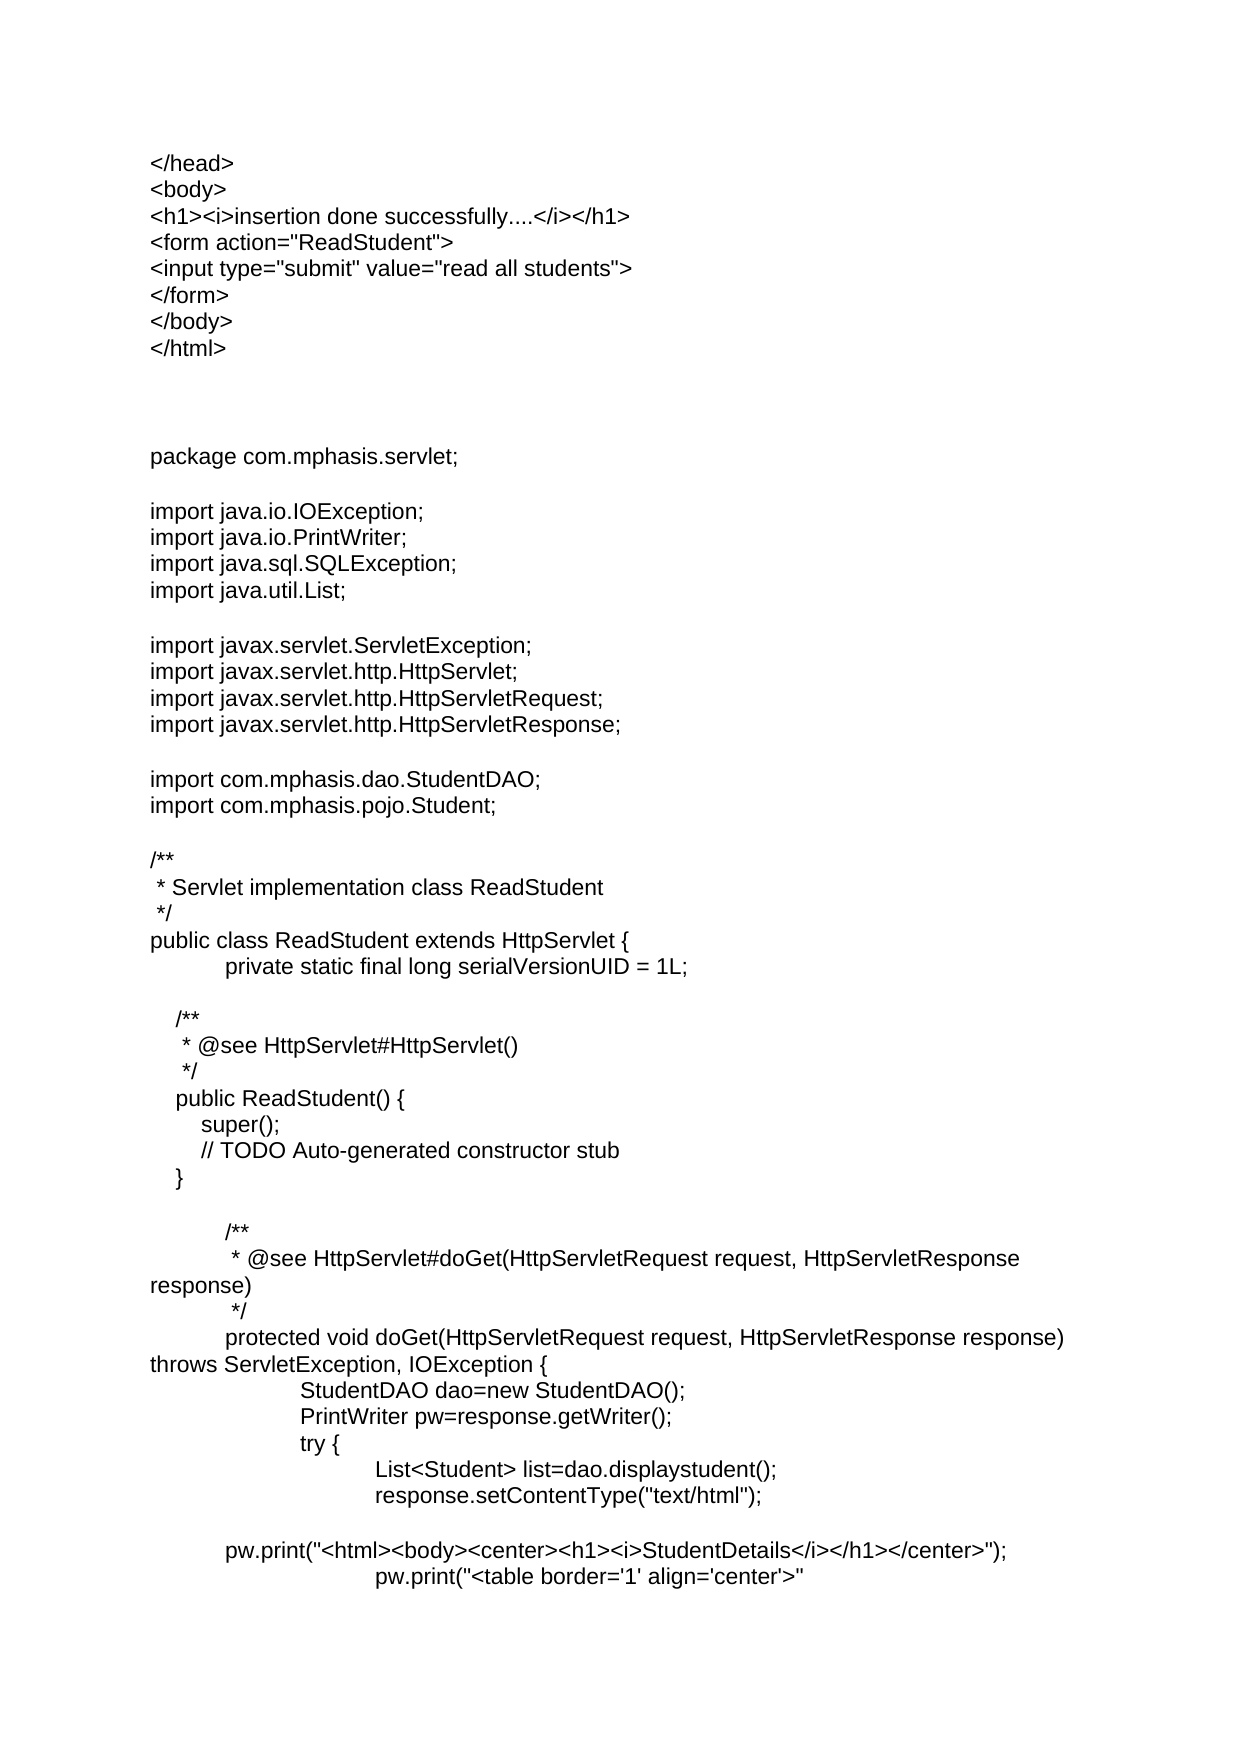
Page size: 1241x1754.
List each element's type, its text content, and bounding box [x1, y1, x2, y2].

text PrintWriter pw=response.getWriter(); [150, 1403, 1090, 1430]
text response.setContentType("text/html"); [150, 1482, 1090, 1509]
text </html> [150, 334, 1090, 361]
text import java.sql.SQLException; [150, 550, 1090, 577]
text private static final long serialVersionUID = 1L; [150, 953, 1090, 979]
text /** [150, 1006, 1090, 1032]
text /** [150, 847, 1090, 874]
text import com.mphasis.dao.StudentDAO; [150, 766, 1090, 792]
text import javax.servlet.http.HttpServlet; [150, 658, 1090, 684]
text package com.mphasis.servlet; [150, 443, 1090, 469]
text import javax.servlet.ServletException; [150, 632, 1090, 658]
text import com.mphasis.pojo.Student; [150, 792, 1090, 819]
text </form> [150, 282, 1090, 308]
text StudentDAO dao=new StudentDAO(); [150, 1377, 1090, 1403]
text super(); [150, 1111, 1090, 1137]
text try { [150, 1430, 1090, 1456]
text } [150, 1164, 1090, 1190]
text import javax.servlet.http.HttpServletRequest; [150, 684, 1090, 711]
text <h1><i>insertion done successfully....</i></h1> [150, 203, 1090, 229]
text pw.print("<table border='1' align='center'>" [150, 1563, 1090, 1589]
text protected void doGet(HttpServletRequest request, HttpServletResponse response) throws ServletException, IOException { [150, 1324, 1090, 1377]
text </head> [150, 150, 1090, 176]
text * @see HttpServlet#doGet(HttpServletRequest request, HttpServletResponse response) [150, 1245, 1090, 1298]
text * @see HttpServlet#HttpServlet() [150, 1032, 1090, 1058]
text <body> [150, 176, 1090, 203]
text public ReadStudent() { [150, 1085, 1090, 1111]
text /** [150, 1219, 1090, 1245]
text public class ReadStudent extends HttpServlet { [150, 927, 1090, 953]
text */ [150, 1058, 1090, 1085]
text import javax.servlet.http.HttpServletResponse; [150, 711, 1090, 737]
text // TODO Auto-generated constructor stub [150, 1137, 1090, 1164]
text pw.print("<html><body><center><h1><i>StudentDetails</i></h1></center>"); [150, 1509, 1090, 1563]
text */ [150, 900, 1090, 927]
text <input type="submit" value="read all students"> [150, 255, 1090, 282]
text import java.util.List; [150, 577, 1090, 603]
text import java.io.PrintWriter; [150, 524, 1090, 550]
text List<Student> list=dao.displaystudent(); [150, 1456, 1090, 1482]
text */ [150, 1298, 1090, 1324]
text <form action="ReadStudent"> [150, 229, 1090, 255]
text import java.io.IOException; [150, 498, 1090, 524]
text </body> [150, 308, 1090, 334]
text * Servlet implementation class ReadStudent [150, 874, 1090, 900]
